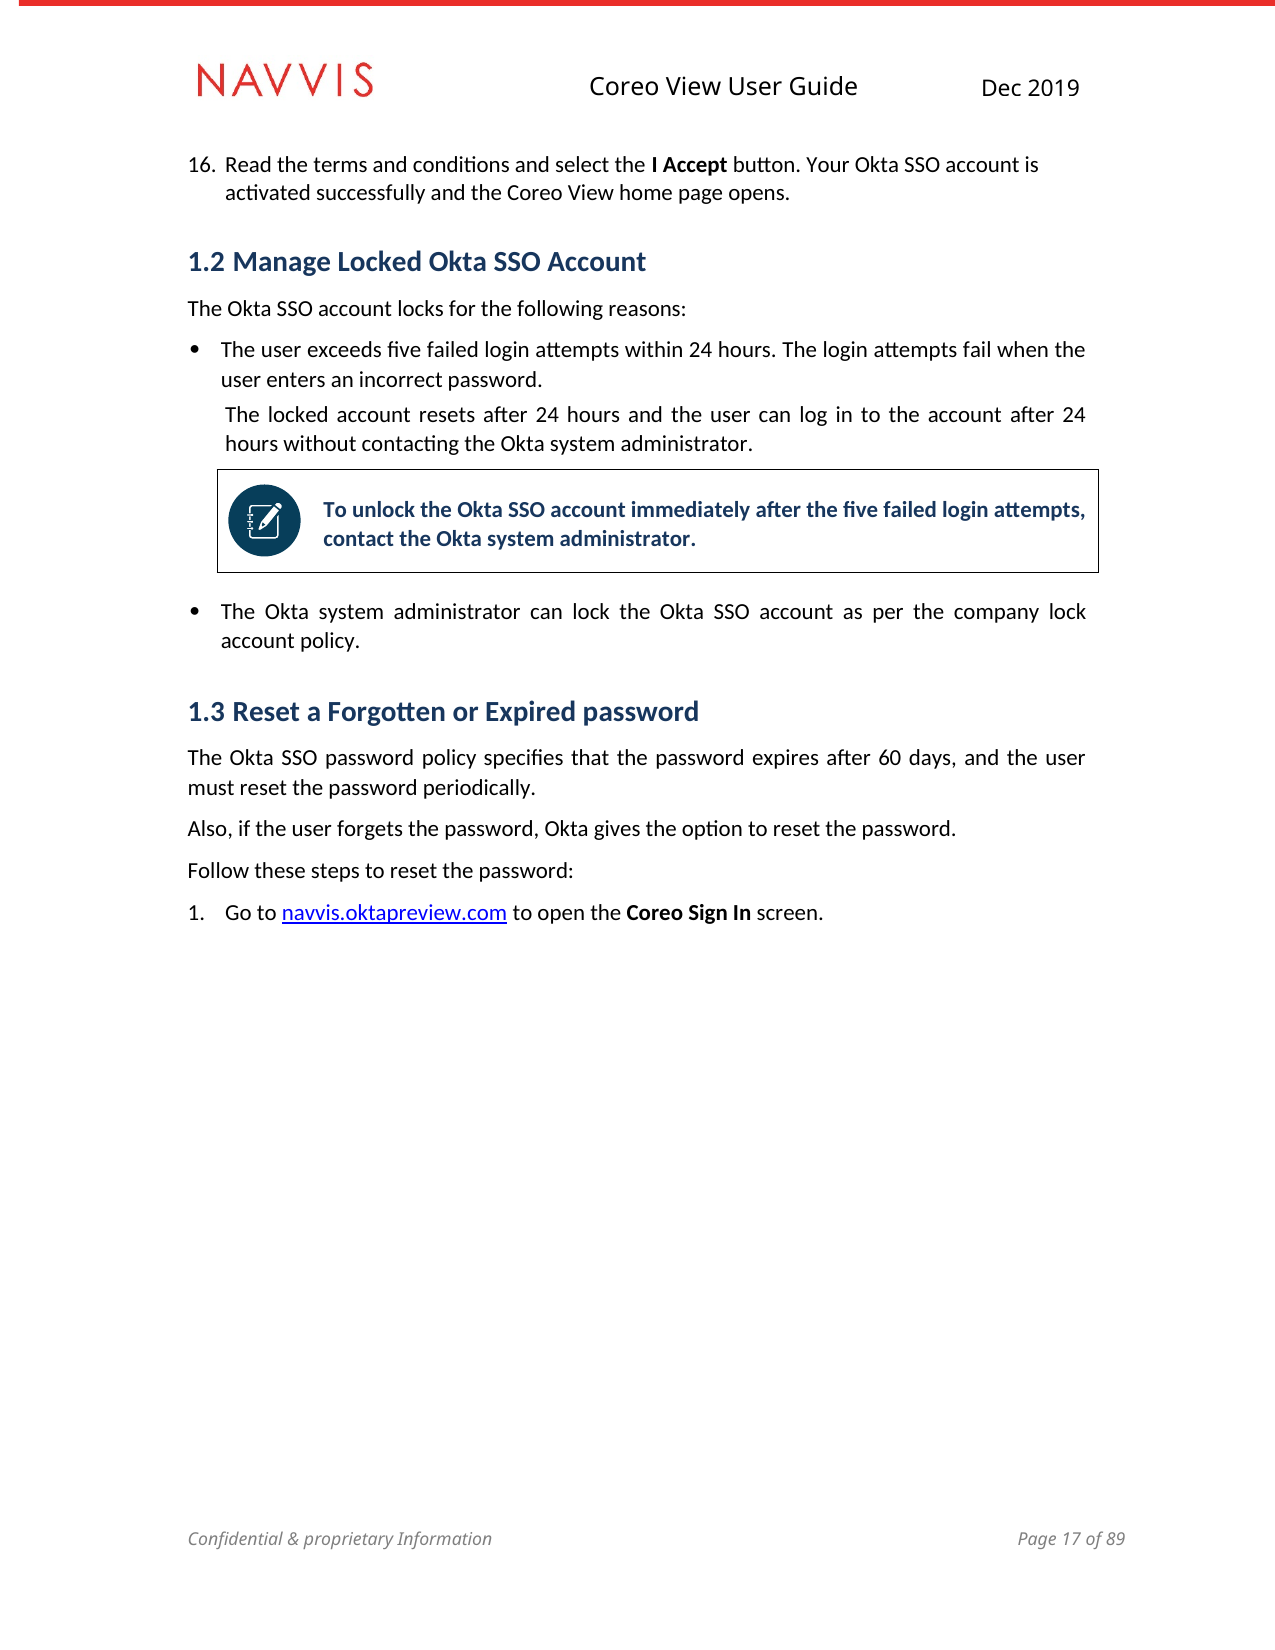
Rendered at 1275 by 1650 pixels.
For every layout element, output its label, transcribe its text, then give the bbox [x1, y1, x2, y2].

text The Okta SSO account locks for the following reasons: [187, 294, 1087, 322]
subtitle Manage Locked Okta SSO Account [187, 243, 1087, 279]
text The user exceeds five failed login attempts within 24 hours. The login attempts fail when the user enters an incorrect password. [191, 336, 1087, 393]
table_header [218, 470, 312, 572]
list Read the terms and conditions and select the I Accept button. Your Okta SSO account is activated successfully and the Coreo View home page opens. [187, 150, 1087, 206]
subtitle Reset a Forgotten or Expired password [187, 693, 1087, 729]
table_header To unlock the Okta SSO account immediately after the five failed login attempts, contact the Okta system administrator. [312, 470, 1098, 572]
text The Okta system administrator can lock the Okta SSO account as per the company lock account policy. [191, 597, 1087, 654]
text Also, if the user forgets the password, Okta gives the option to reset the password. [187, 814, 1087, 842]
text Follow these steps to reset the password: [187, 856, 1087, 884]
text The locked account resets after 24 hours and the user can log in to the account after 24 hours without contacting the Okta system administrator. [225, 401, 1087, 457]
list Go to navvis.oktapreview.com to open the Coreo Sign In screen. [187, 898, 1087, 926]
text The Okta SSO password policy specifies that the password expires after 60 days, and the user must reset the password periodically. [187, 743, 1087, 801]
picture [187, 55, 383, 104]
